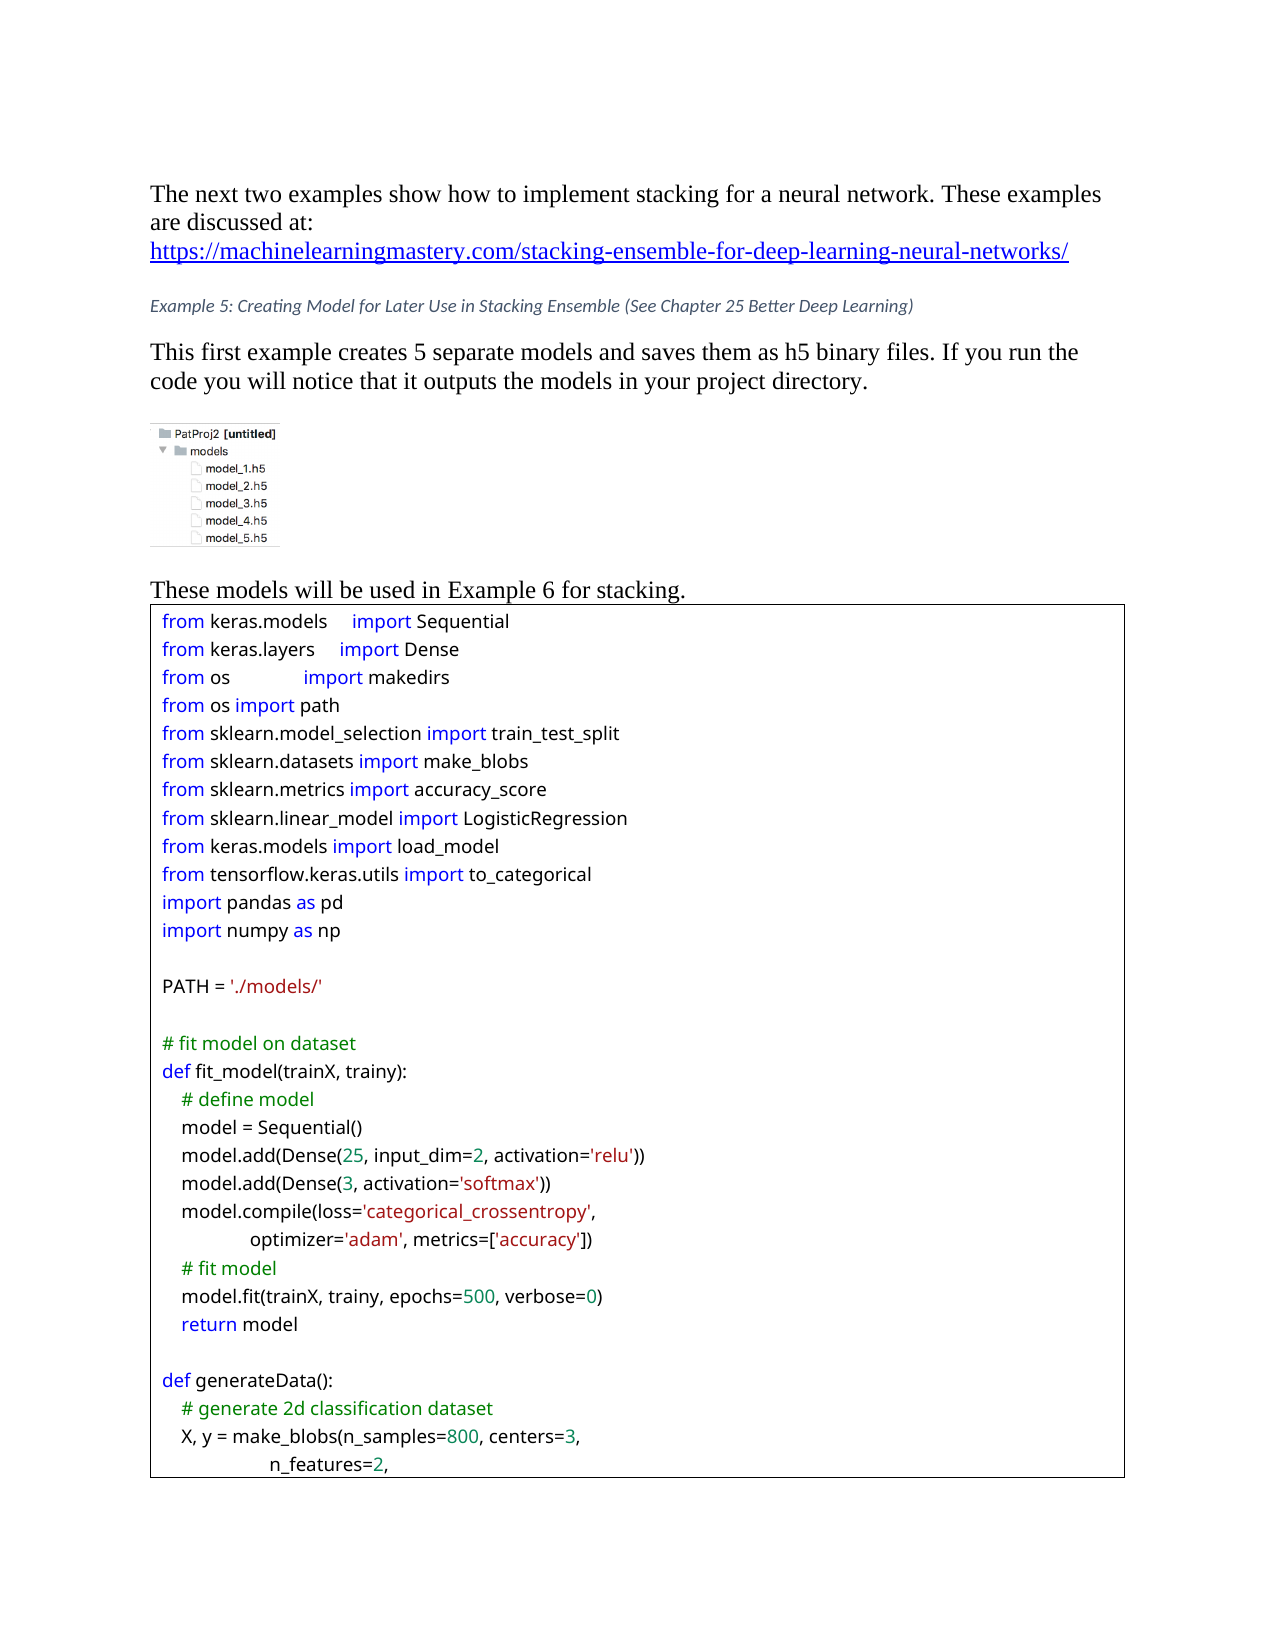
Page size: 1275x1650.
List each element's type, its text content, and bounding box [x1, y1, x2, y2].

text The next two examples show how to implement stacking for a neural network. These examples are discussed at: [150, 179, 1125, 236]
text This first example creates 5 separate models and saves them as h5 binary files. If you run the code you will notice that it outputs the models in your project directory. [150, 337, 1125, 395]
picture [150, 423, 280, 547]
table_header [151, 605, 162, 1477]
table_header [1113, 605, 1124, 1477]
text https://machinelearningmastery.com/stacking-ensemble-for-deep-learning-neural-networks/ [150, 236, 1125, 265]
text These models will be used in Example 6 for stacking. [150, 576, 1125, 604]
